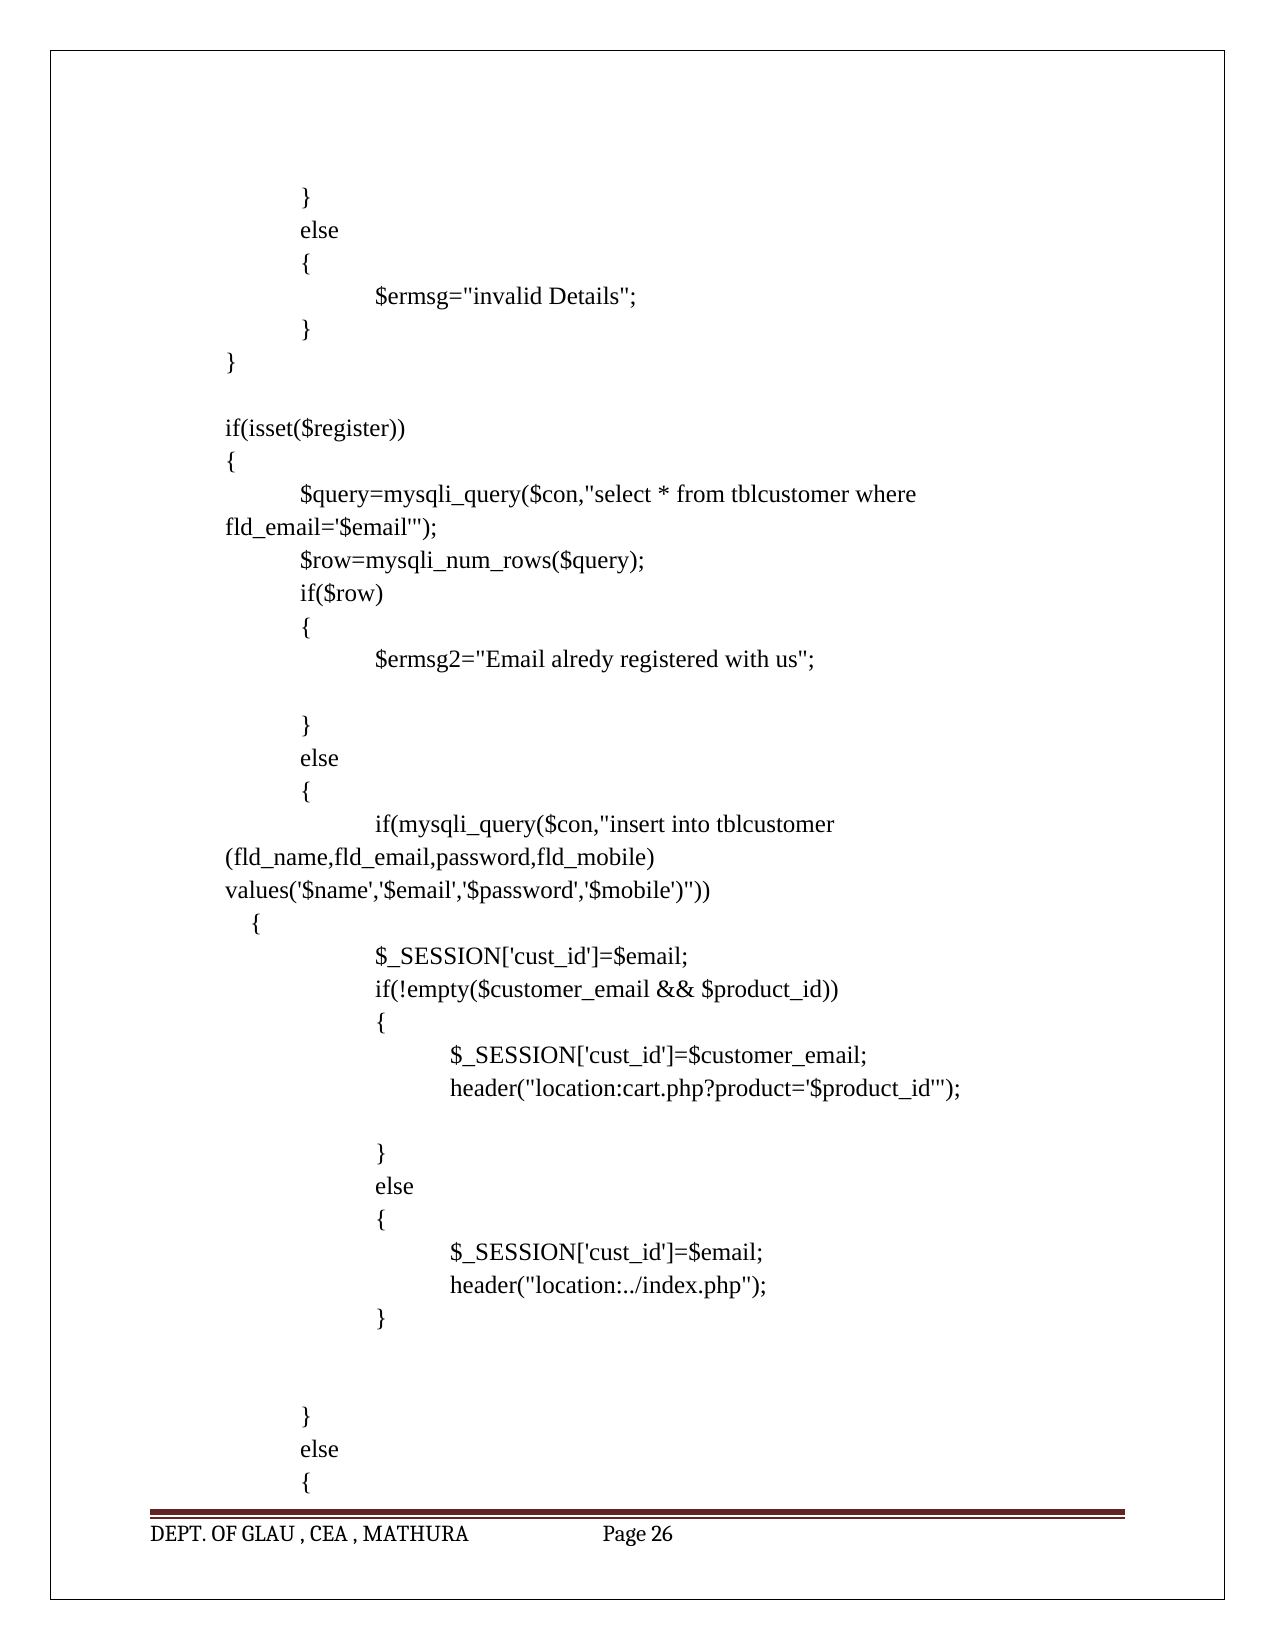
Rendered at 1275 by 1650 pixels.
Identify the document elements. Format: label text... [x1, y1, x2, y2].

list } [225, 314, 1125, 343]
list if(!empty($customer_email && $product_id)) [225, 974, 1125, 1003]
list } [225, 710, 1125, 739]
list $ermsg="invalid Details"; [225, 281, 1125, 310]
list else [225, 743, 1125, 772]
list if($row) [225, 578, 1125, 607]
list { [225, 446, 1125, 475]
list $ermsg2="Email alredy registered with us"; [225, 644, 1125, 673]
list else [225, 215, 1125, 244]
list if(mysqli_query($con,"insert into tblcustomer (fld_name,fld_email,password,fld_mobile) values('$name','$email','$password','$mobile')")) [225, 809, 1125, 904]
list { [225, 1007, 1125, 1036]
list { [225, 1204, 1125, 1233]
list } [225, 1401, 1125, 1430]
list else [225, 1434, 1125, 1463]
list } [225, 1138, 1125, 1167]
list header("location:cart.php?product='$product_id'"); [225, 1073, 1125, 1102]
list $_SESSION['cust_id']=$customer_email; [225, 1040, 1125, 1069]
list $query=mysqli_query($con,"select * from tblcustomer where fld_email='$email'"); [225, 479, 1125, 541]
list { [225, 908, 1125, 937]
list else [225, 1171, 1125, 1200]
list if(isset($register)) [225, 413, 1125, 442]
list { [225, 248, 1125, 277]
list header("location:../index.php"); [225, 1271, 1125, 1299]
list { [225, 776, 1125, 805]
list $row=mysqli_num_rows($query); [225, 546, 1125, 574]
list $_SESSION['cust_id']=$email; [225, 941, 1125, 970]
list { [225, 1467, 1125, 1496]
list } [225, 347, 1125, 376]
list $_SESSION['cust_id']=$email; [225, 1237, 1125, 1266]
list } [225, 182, 1125, 211]
list { [225, 612, 1125, 640]
list } [225, 1303, 1125, 1332]
